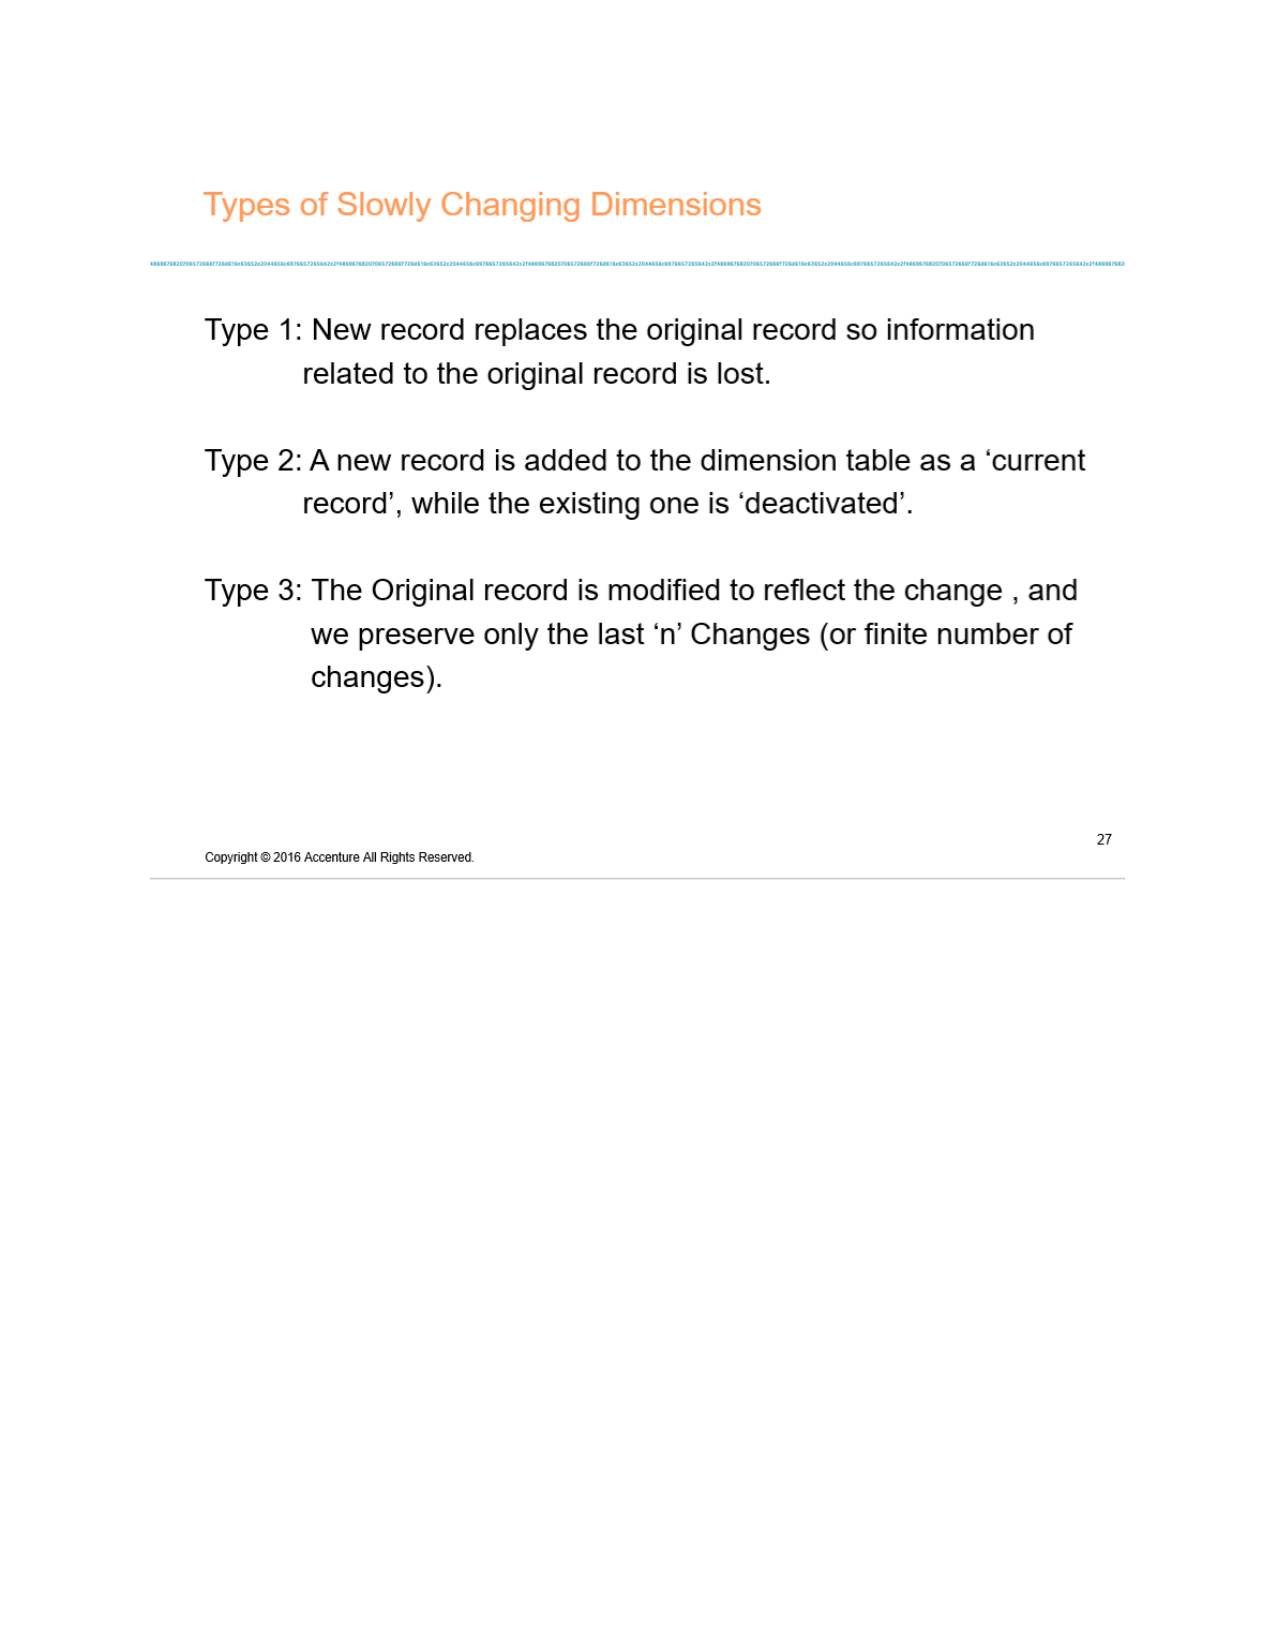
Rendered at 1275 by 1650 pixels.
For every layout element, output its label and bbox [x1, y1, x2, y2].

picture [150, 150, 1125, 880]
